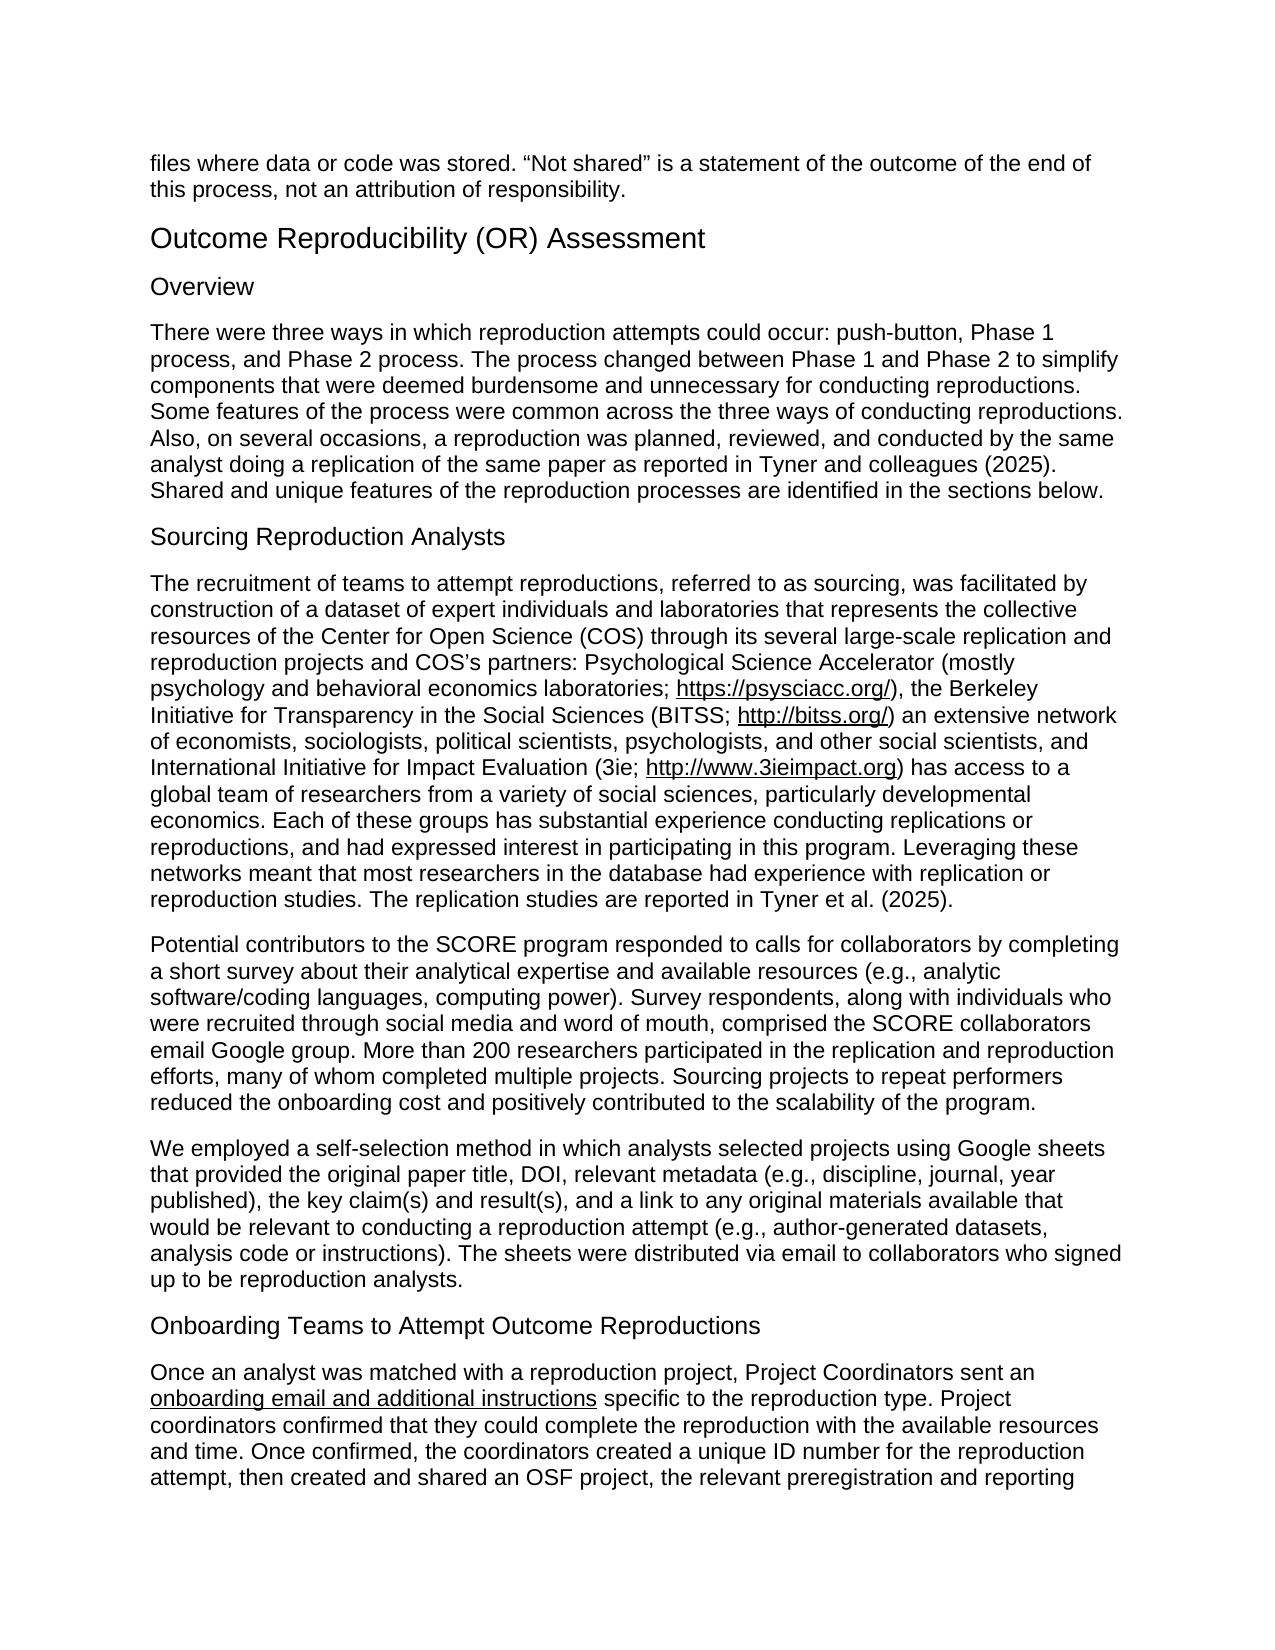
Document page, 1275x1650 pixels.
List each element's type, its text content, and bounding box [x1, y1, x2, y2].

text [150, 1359, 1125, 1491]
text We employed a self-selection method in which analysts selected projects using Google sheets that provided the original paper title, DOI, relevant metadata (e.g., discipline, journal, year published), the key claim(s) and result(s), and a link to any original materials available that would be relevant to conducting a reproduction attempt (e.g., author-generated datasets, analysis code or instructions). The sheets were distributed via email to collaborators who signed up to be reproduction analysts. [150, 1134, 1125, 1293]
subtitle Overview [150, 272, 1125, 300]
subtitle Onboarding Teams to Attempt Outcome Reproductions [150, 1311, 1125, 1340]
text Potential contributors to the SCORE program responded to calls for collaborators by completing a short survey about their analytical expertise and available resources (e.g., analytic software/coding languages, computing power). Survey respondents, along with individuals who were recruited through social media and word of mouth, comprised the SCORE collaborators email Google group. More than 200 researchers participated in the replication and reproduction efforts, many of whom completed multiple projects. Sourcing projects to repeat performers reduced the onboarding cost and positively contributed to the scalability of the program. [150, 931, 1125, 1116]
subtitle Outcome Reproducibility (OR) Assessment [150, 221, 1125, 255]
subtitle Sourcing Reproduction Analysts [150, 522, 1125, 551]
text The recruitment of teams to attempt reproductions, referred to as sourcing, was facilitated by construction of a dataset of expert individuals and laboratories that represents the collective resources of the Center for Open Science (COS) through its several large-scale replication and reproduction projects and COS’s partners: Psychological Science Accelerator (mostly psychology and behavioral economics laboratories; https://psysciacc.org/), the Berkeley Initiative for Transparency in the Social Sciences (BITSS; http://bitss.org/) an extensive network of economists, sociologists, political scientists, psychologists, and other social scientists, and International Initiative for Impact Evaluation (3ie; http://www.3ieimpact.org) has access to a global team of researchers from a variety of social sciences, particularly developmental economics. Each of these groups has substantial experience conducting replications or reproductions, and had expressed interest in participating in this program. Leveraging these networks meant that most researchers in the database had experience with replication or reproduction studies. The replication studies are reported in Tyner et al. (2025). [150, 570, 1125, 912]
text There were three ways in which reproduction attempts could occur: push-button, Phase 1 process, and Phase 2 process. The process changed between Phase 1 and Phase 2 to simplify components that were deemed burdensome and unnecessary for conducting reproductions. Some features of the process were common across the three ways of conducting reproductions. Also, on several occasions, a reproduction was planned, reviewed, and conducted by the same analyst doing a replication of the same paper as reported in Tyner and colleagues (2025). Shared and unique features of the reproduction processes are identified in the sections below. [150, 319, 1125, 504]
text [150, 150, 1125, 203]
